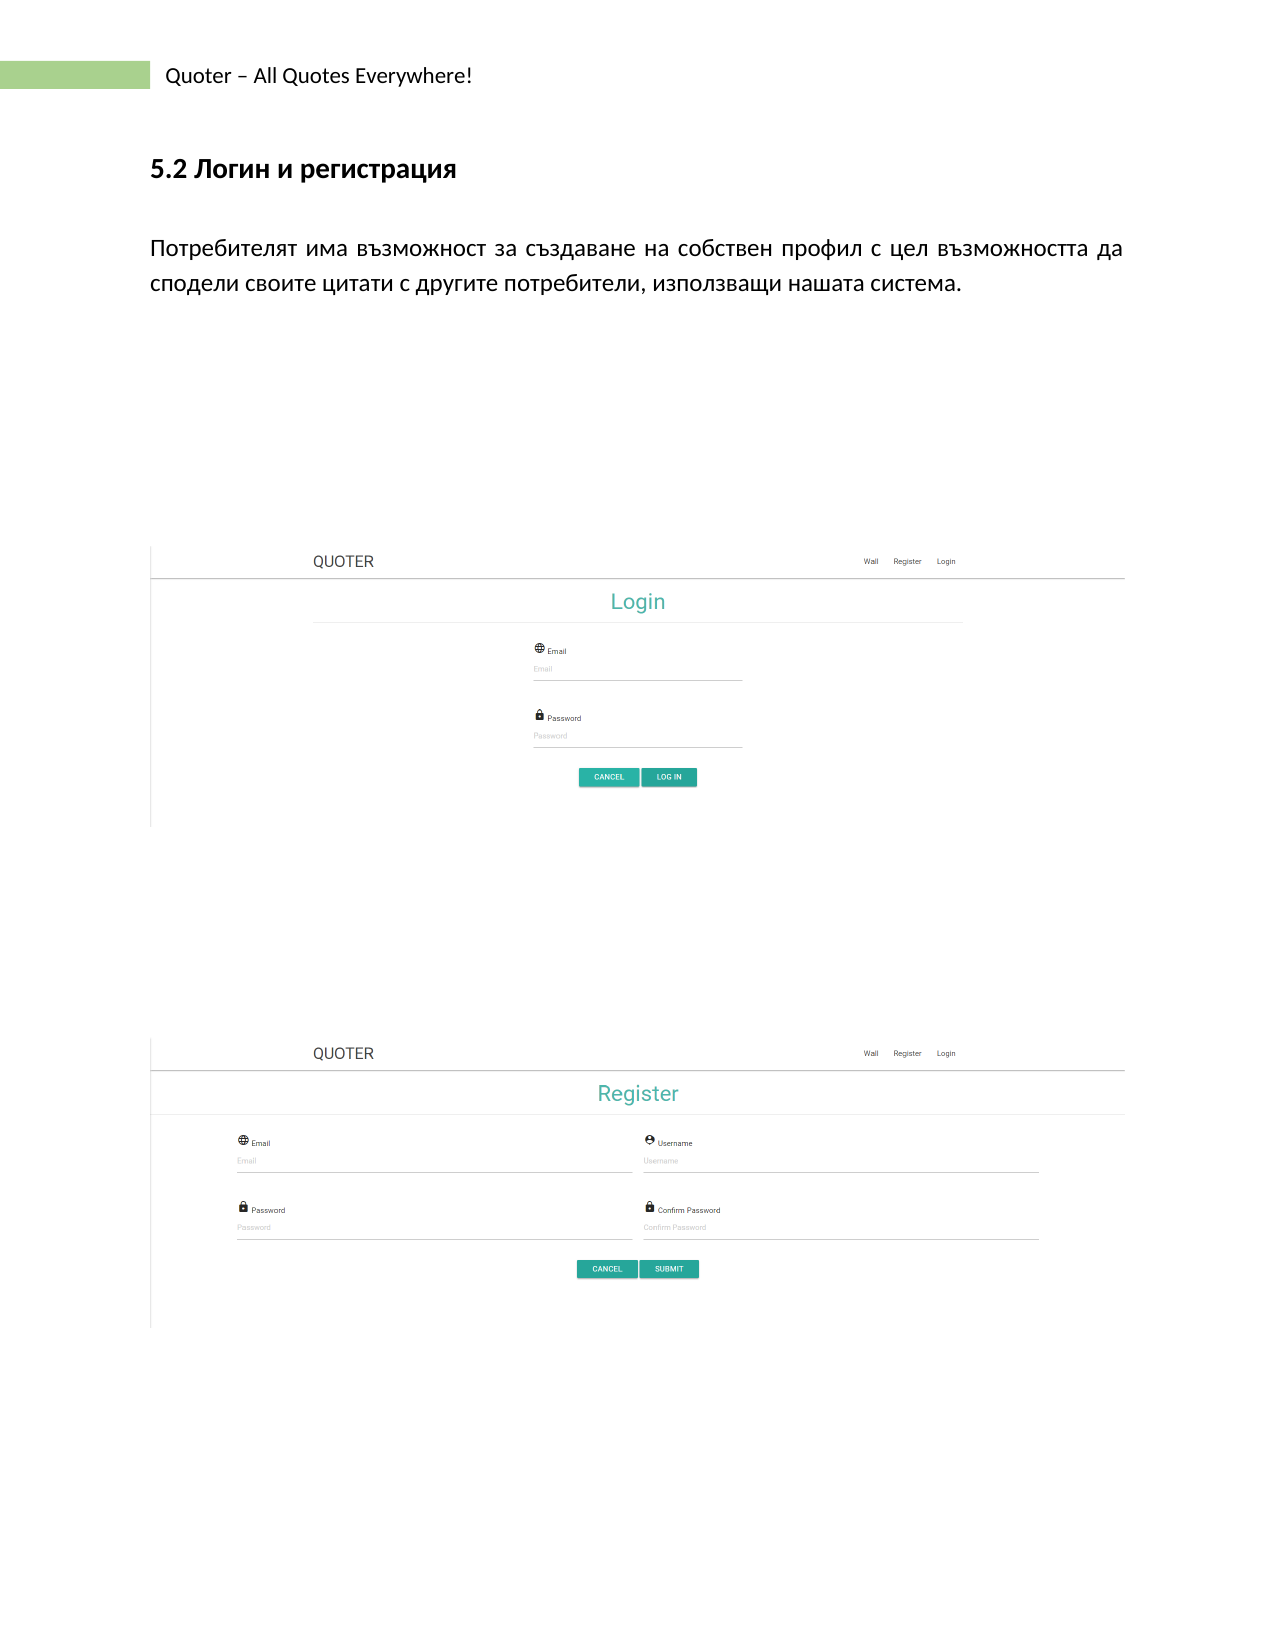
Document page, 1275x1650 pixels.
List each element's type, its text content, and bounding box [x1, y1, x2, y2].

text Потребителят има възможност за създаване на собствен профил с цел възможността да сподели своите цитати с другите потребители, използващи нашата система. [150, 232, 1125, 297]
picture [150, 1037, 1125, 1328]
picture [150, 546, 1125, 827]
text 5.2 Логин и регистрация [150, 150, 1125, 186]
